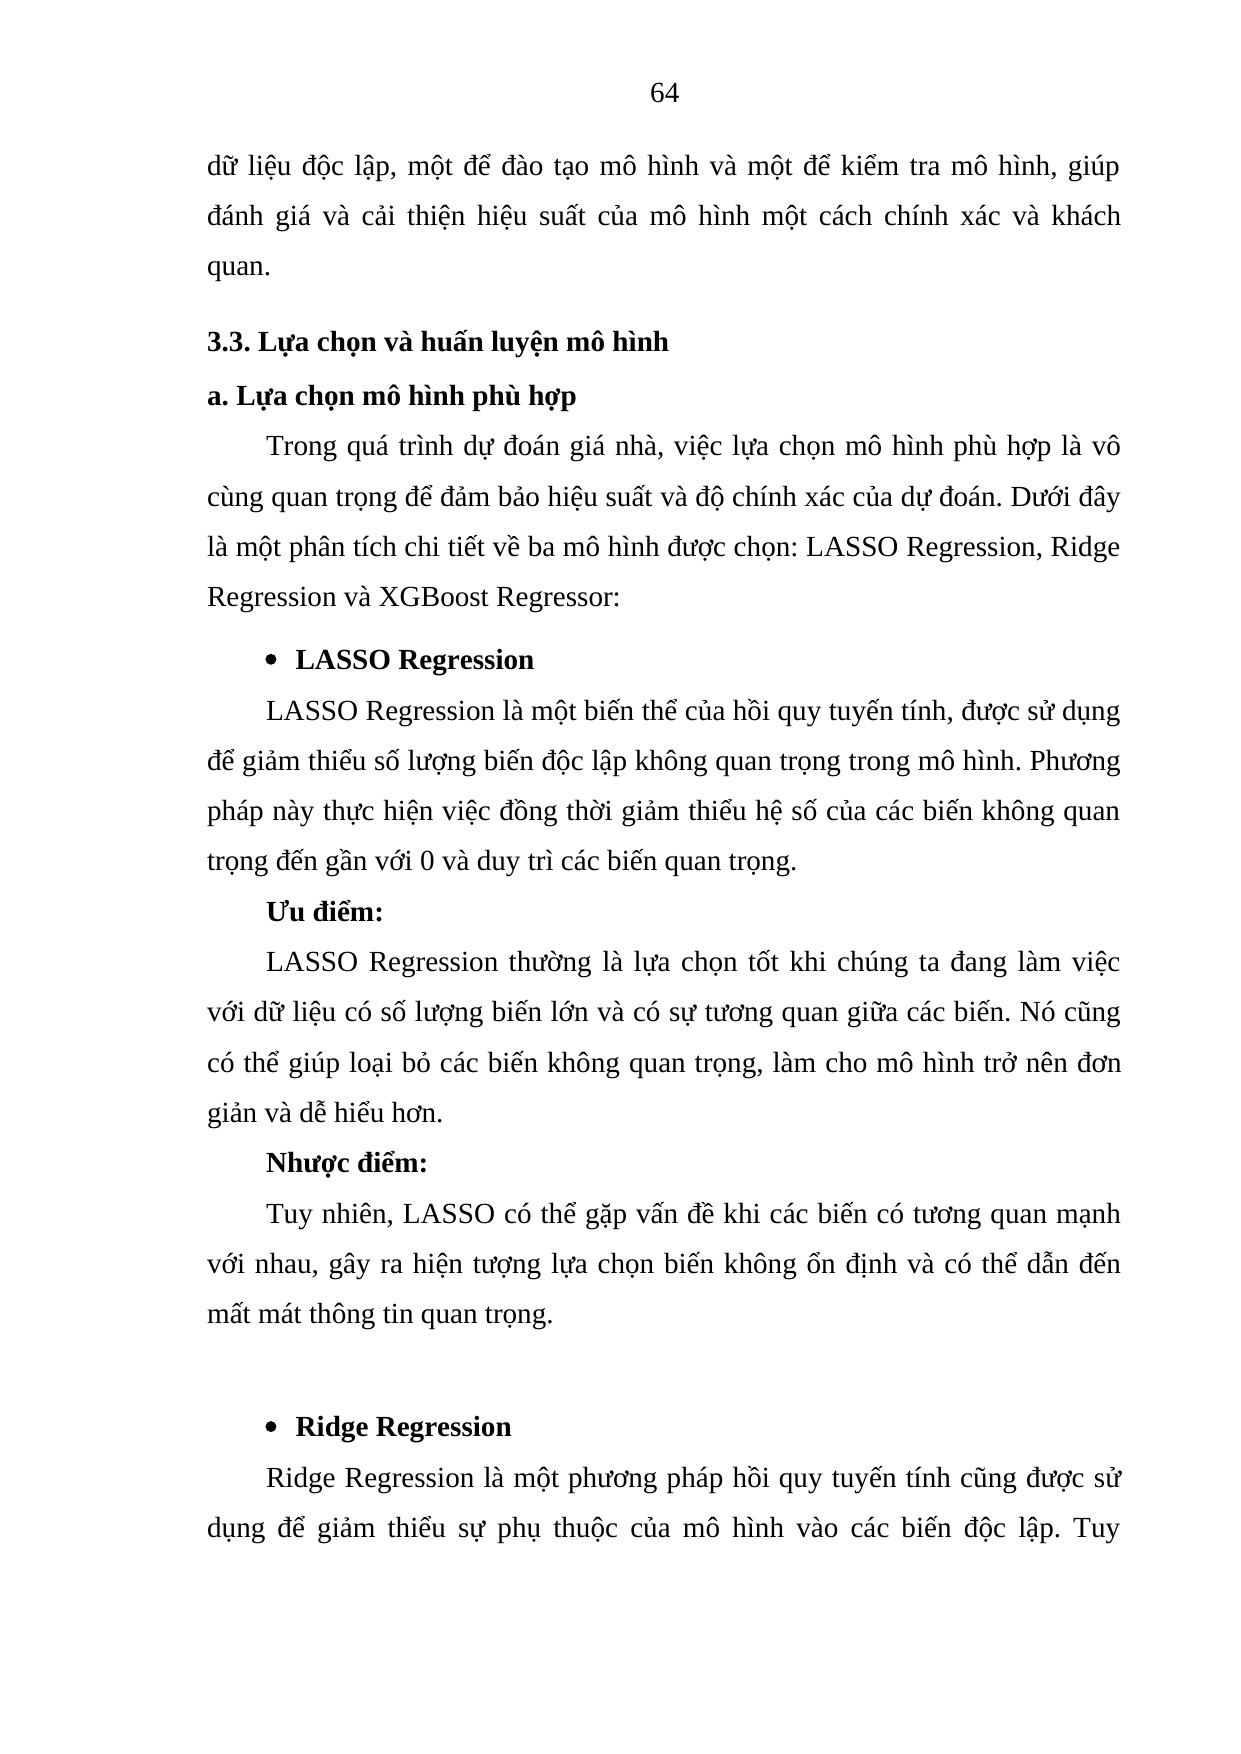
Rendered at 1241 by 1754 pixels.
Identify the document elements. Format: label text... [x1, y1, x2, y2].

text Trong quá trình dự đoán giá nhà, việc lựa chọn mô hình phù hợp là vô cùng quan trọng để đảm bảo hiệu suất và độ chính xác của dự đoán. Dưới đây là một phân tích chi tiết về ba mô hình được chọn: LASSO Regression, Ridge Regression và XGBoost Regressor: [207, 428, 1122, 613]
list LASSO Regression [266, 642, 1122, 676]
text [207, 1460, 1122, 1544]
text Tuy nhiên, LASSO có thể gặp vấn đề khi các biến có tương quan mạnh với nhau, gây ra hiện tượng lựa chọn biến không ổn định và có thể dẫn đến mất mát thông tin quan trọng. [207, 1196, 1122, 1330]
subtitle Lựa chọn và huấn luyện mô hình [207, 324, 1122, 357]
text LASSO Regression thường là lựa chọn tốt khi chúng ta đang làm việc với dữ liệu có số lượng biến lớn và có sự tương quan giữa các biến. Nó cũng có thể giúp loại bỏ các biến không quan trọng, làm cho mô hình trở nên đơn giản và dễ hiểu hơn. [207, 944, 1122, 1129]
text LASSO Regression là một biến thể của hồi quy tuyến tính, được sử dụng để giảm thiểu số lượng biến độc lập không quan trọng trong mô hình. Phương pháp này thực hiện việc đồng thời giảm thiểu hệ số của các biến không quan trọng đến gần với 0 và duy trì các biến quan trọng. [207, 693, 1122, 877]
text Ưu điểm: [207, 894, 1122, 927]
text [207, 148, 1122, 282]
subtitle Lựa chọn mô hình phù hợp [207, 378, 1122, 412]
text Nhược điểm: [207, 1145, 1122, 1179]
list Ridge Regression [266, 1409, 1122, 1443]
